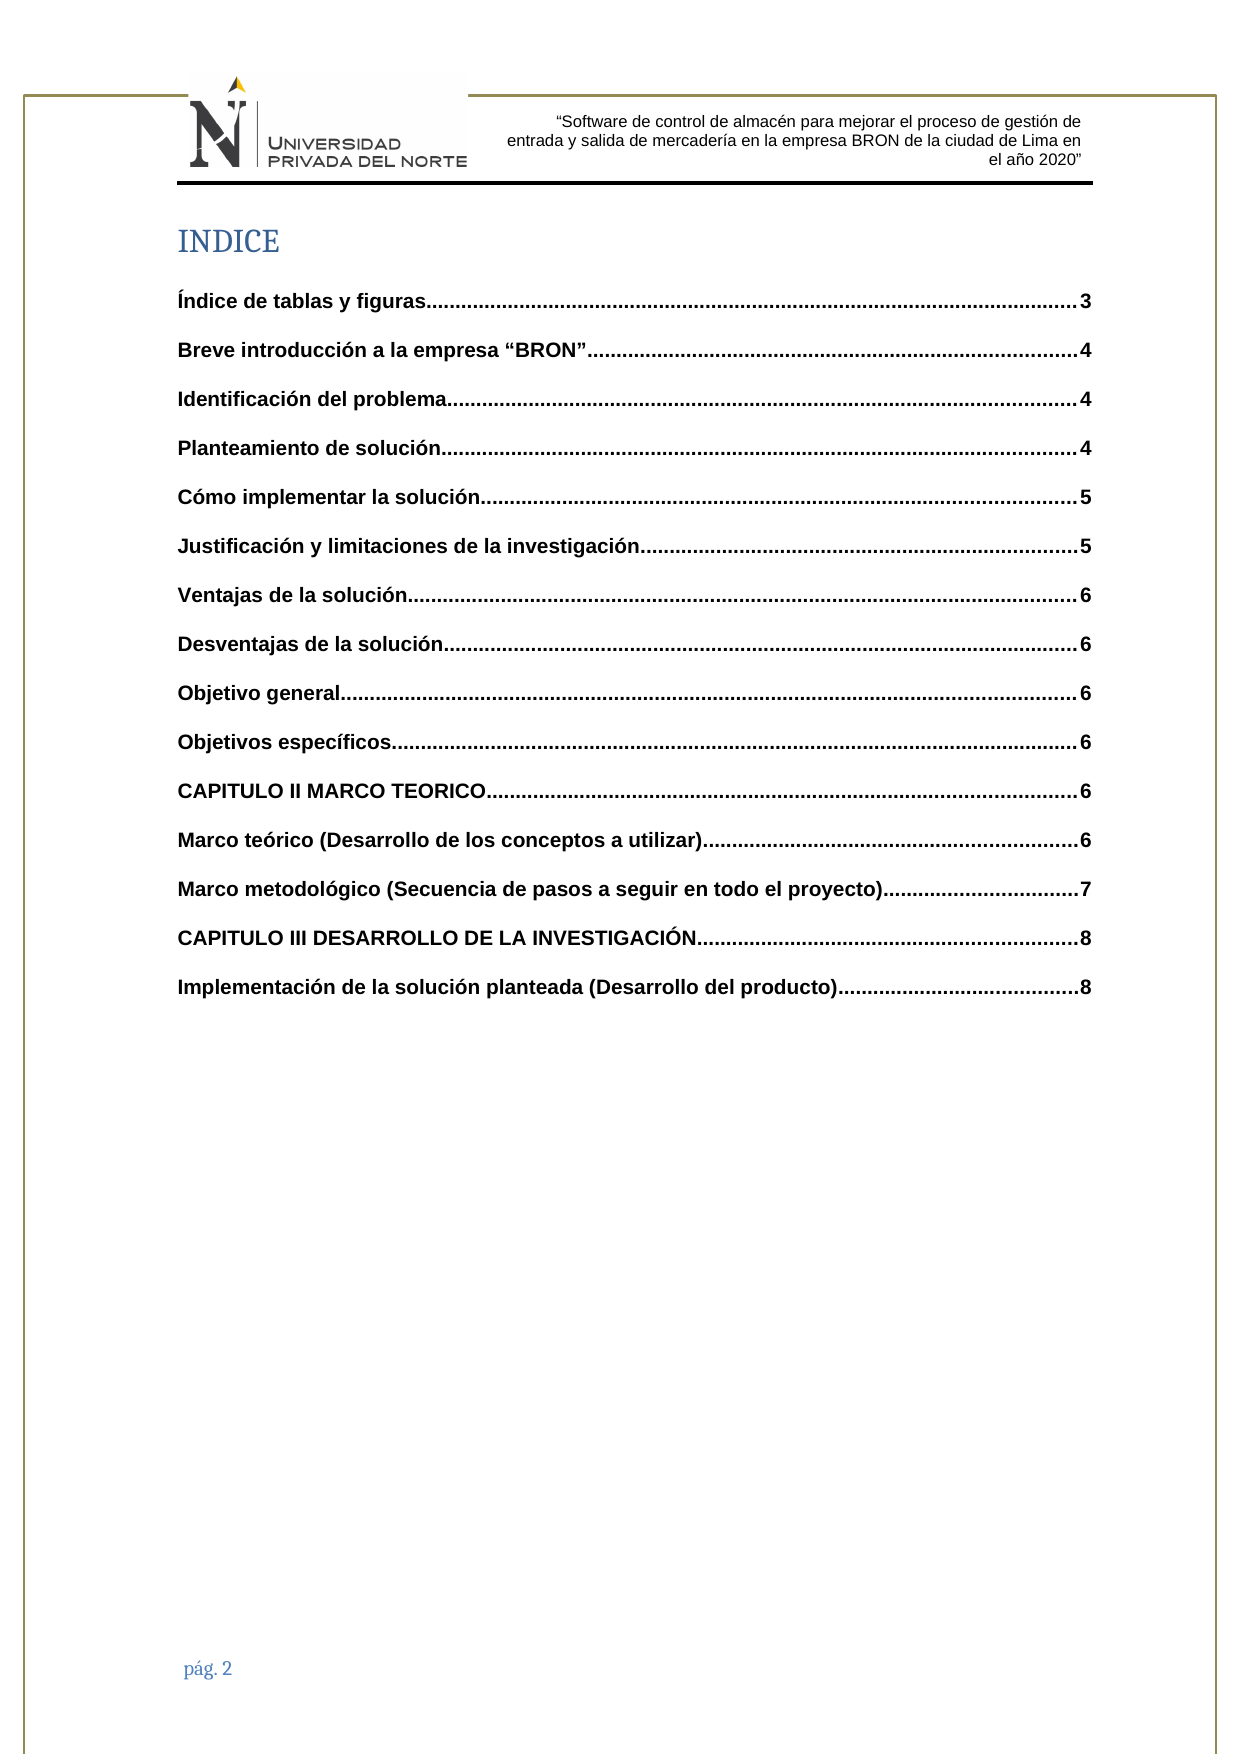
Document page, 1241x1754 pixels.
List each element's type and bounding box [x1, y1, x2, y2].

picture [188, 73, 469, 169]
